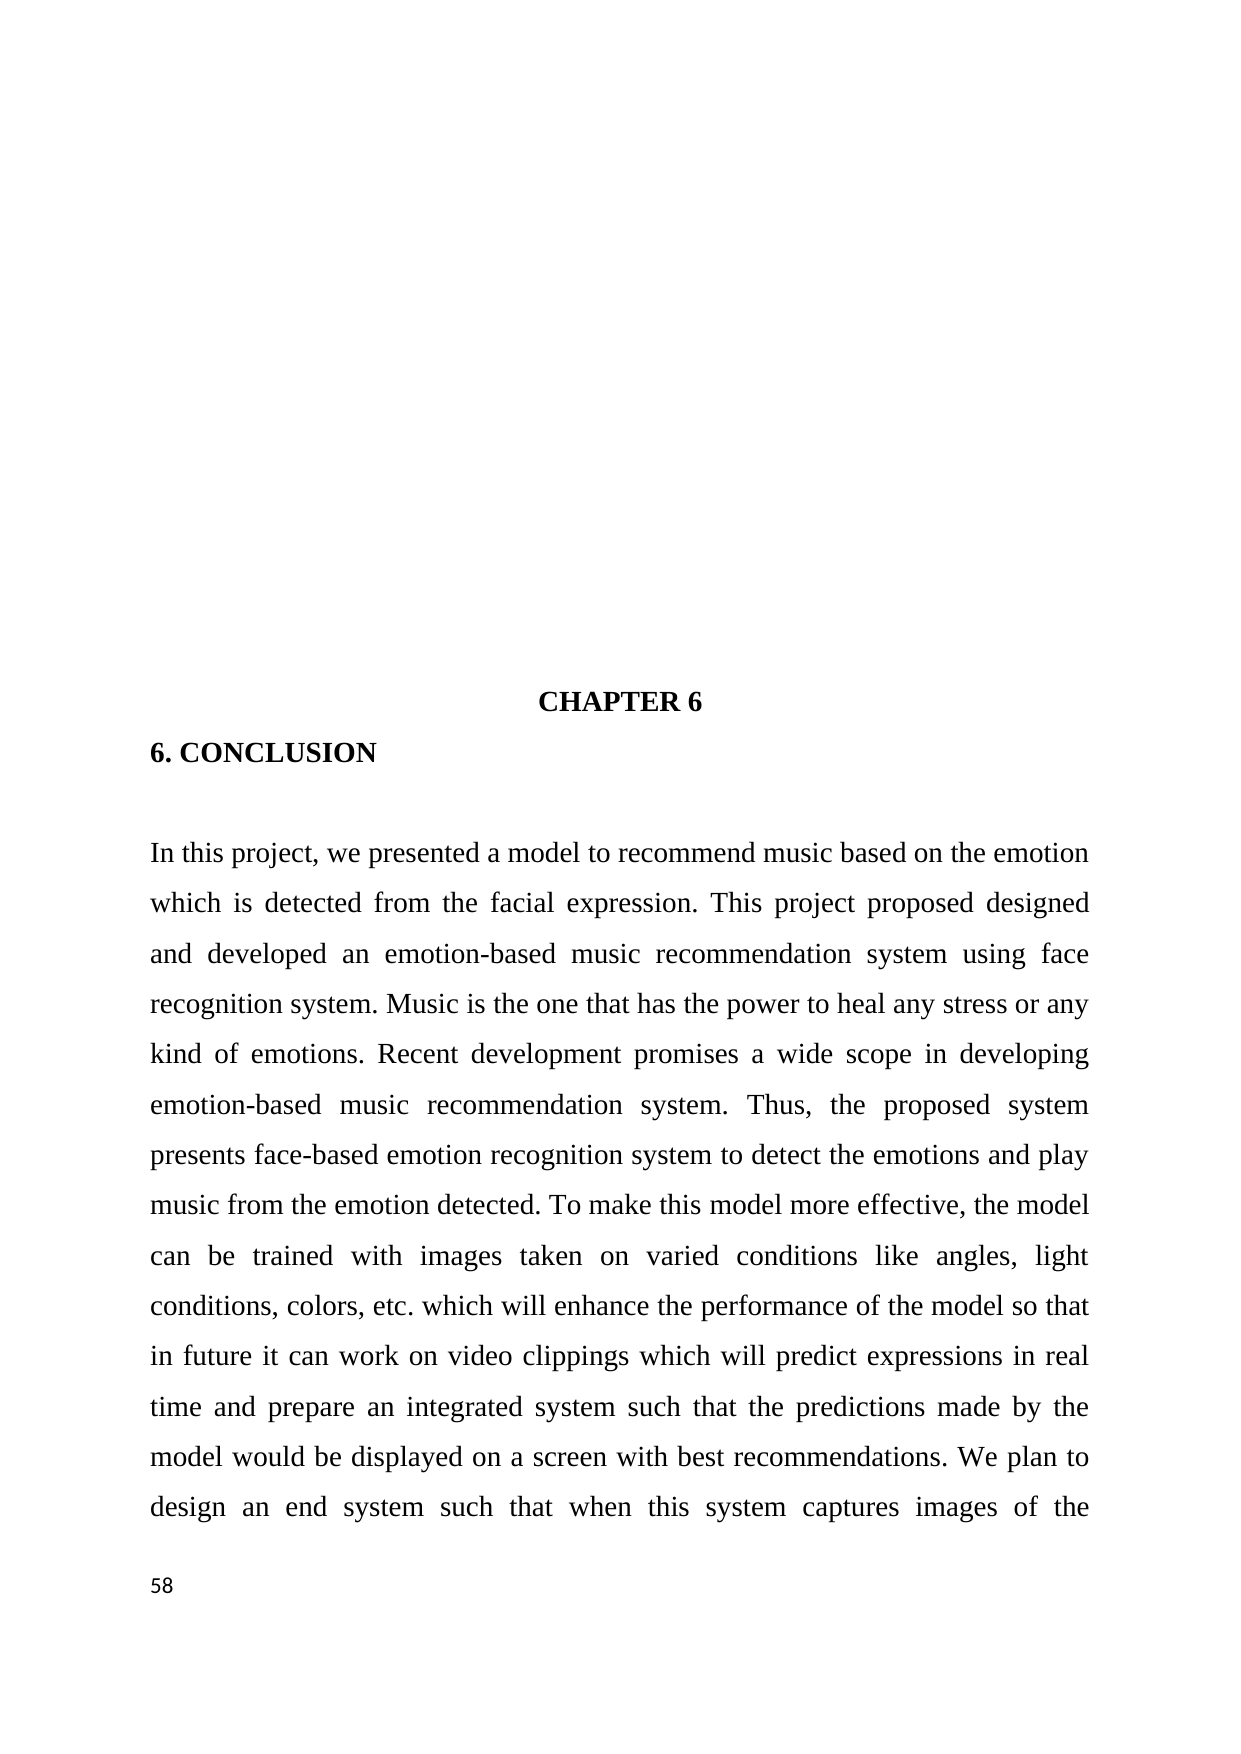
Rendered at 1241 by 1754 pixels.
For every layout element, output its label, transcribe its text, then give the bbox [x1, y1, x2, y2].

text 6. CONCLUSION [150, 735, 1090, 768]
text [150, 835, 1090, 1523]
text CHAPTER 6 [150, 684, 1090, 718]
